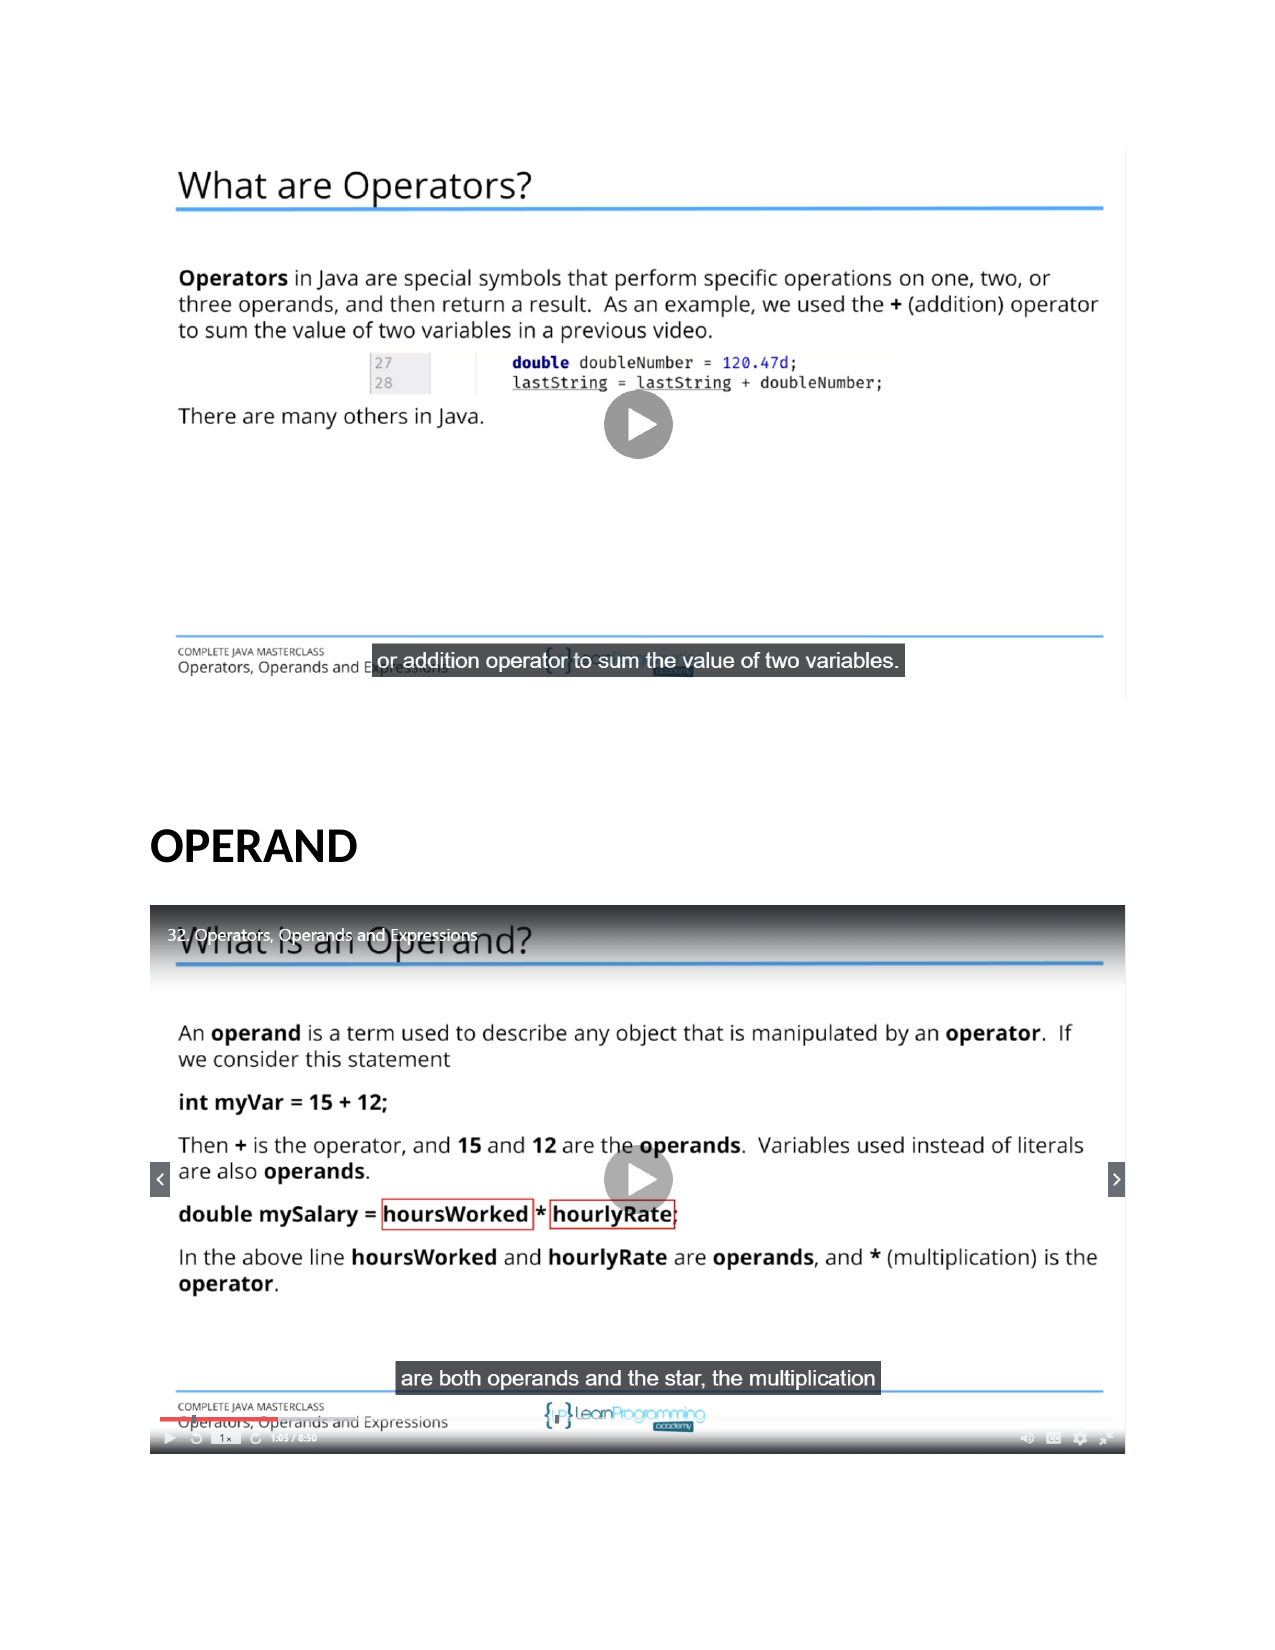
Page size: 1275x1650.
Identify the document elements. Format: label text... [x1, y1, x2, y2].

picture [150, 905, 1125, 1454]
text OPERAND [150, 814, 1125, 875]
picture [150, 150, 1125, 699]
